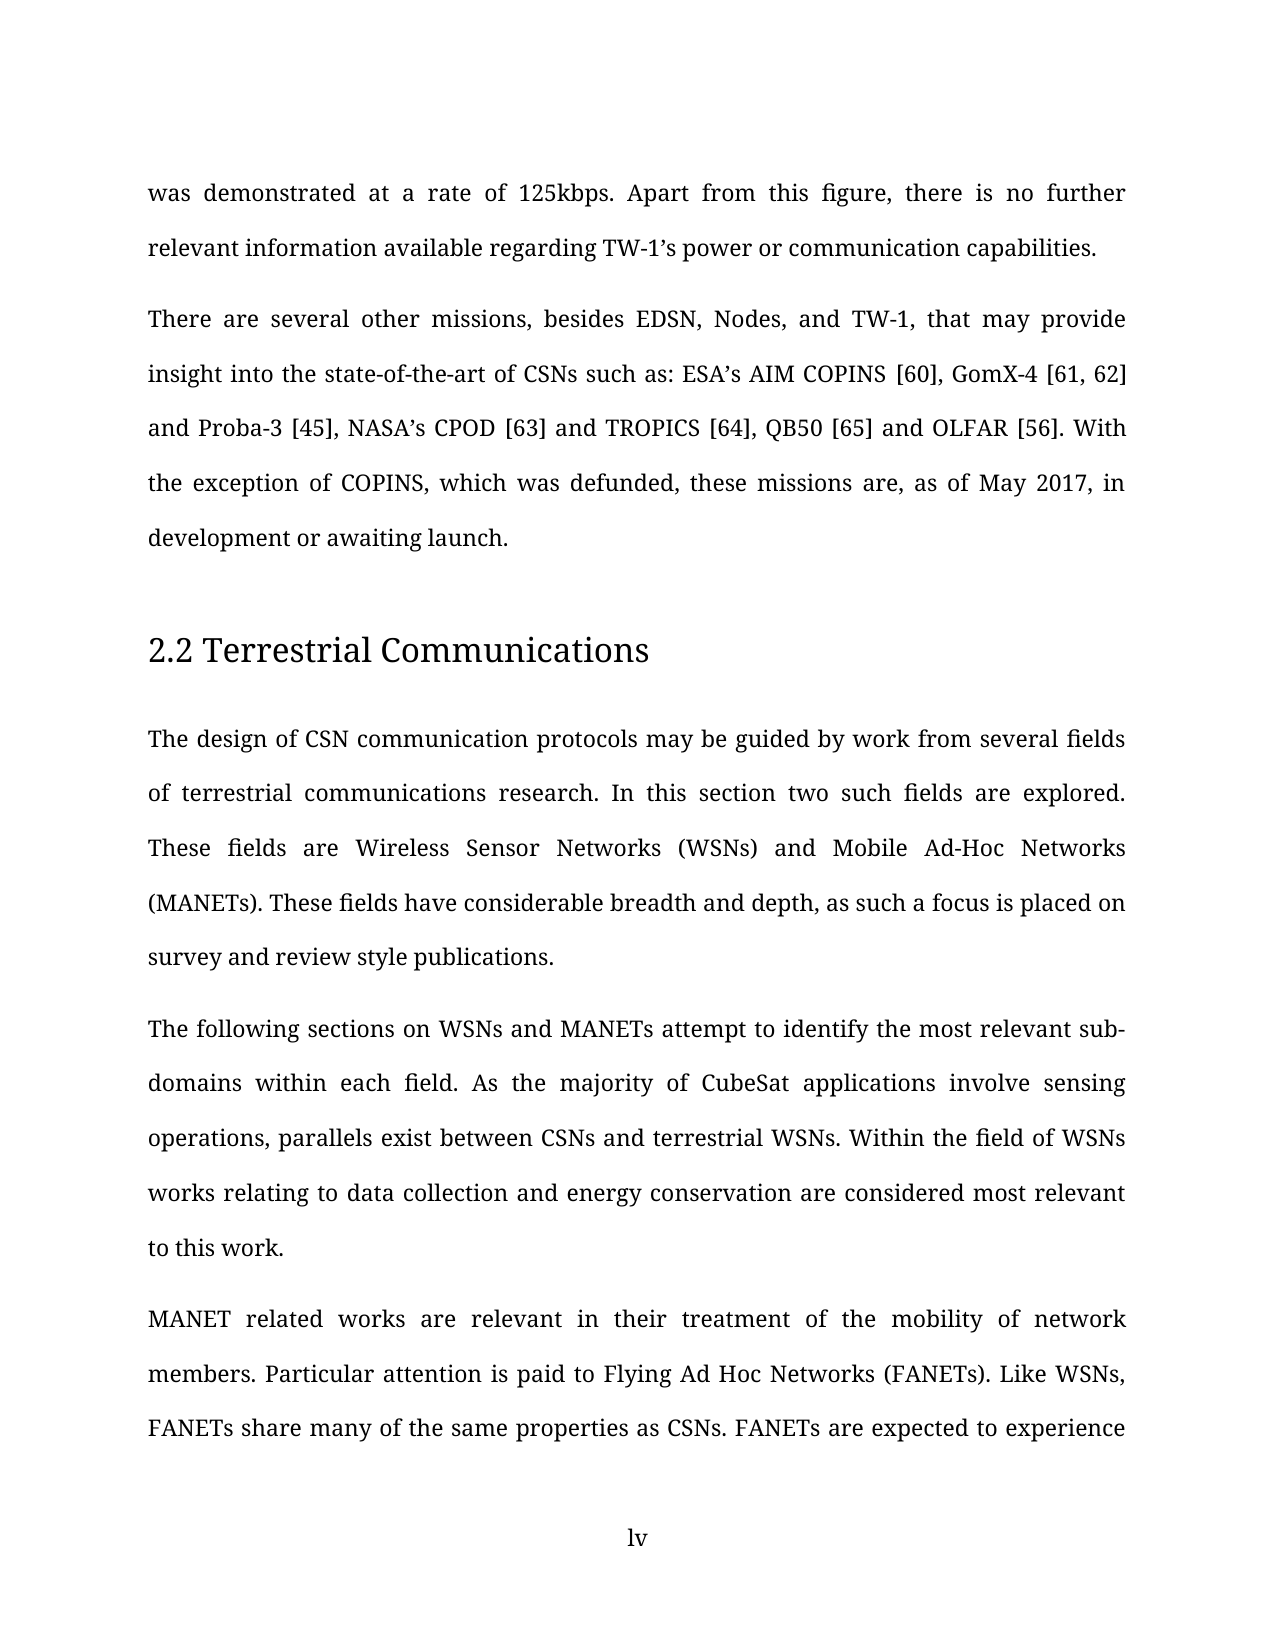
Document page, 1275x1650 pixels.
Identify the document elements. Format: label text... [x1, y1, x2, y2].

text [148, 1303, 1127, 1443]
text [148, 177, 1127, 263]
subtitle Terrestrial Communications [148, 626, 1127, 672]
text There are several other missions, besides EDSN, Nodes, and TW-1, that may provide insight into the state-of-the-art of CSNs such as: ESA’s AIM COPINS [60], GomX-4 [61, 62] and Proba-3 [45], NASA’s CPOD [63] and TROPICS [64], QB50 [65] and OLFAR [56]. With the exception of COPINS, which was defunded, these missions are, as of May 2017, in development or awaiting launch. [148, 303, 1127, 553]
text The design of CSN communication protocols may be guided by work from several fields of terrestrial communications research. In this section two such fields are explored. These fields are Wireless Sensor Networks (WSNs) and Mobile Ad-Hoc Networks (MANETs). These fields have considerable breadth and depth, as such a focus is placed on survey and review style publications. [148, 723, 1127, 973]
text The following sections on WSNs and MANETs attempt to identify the most relevant sub-domains within each field. As the majority of CubeSat applications involve sensing operations, parallels exist between CSNs and terrestrial WSNs. Within the field of WSNs works relating to data collection and energy conservation are considered most relevant to this work. [148, 1013, 1127, 1263]
